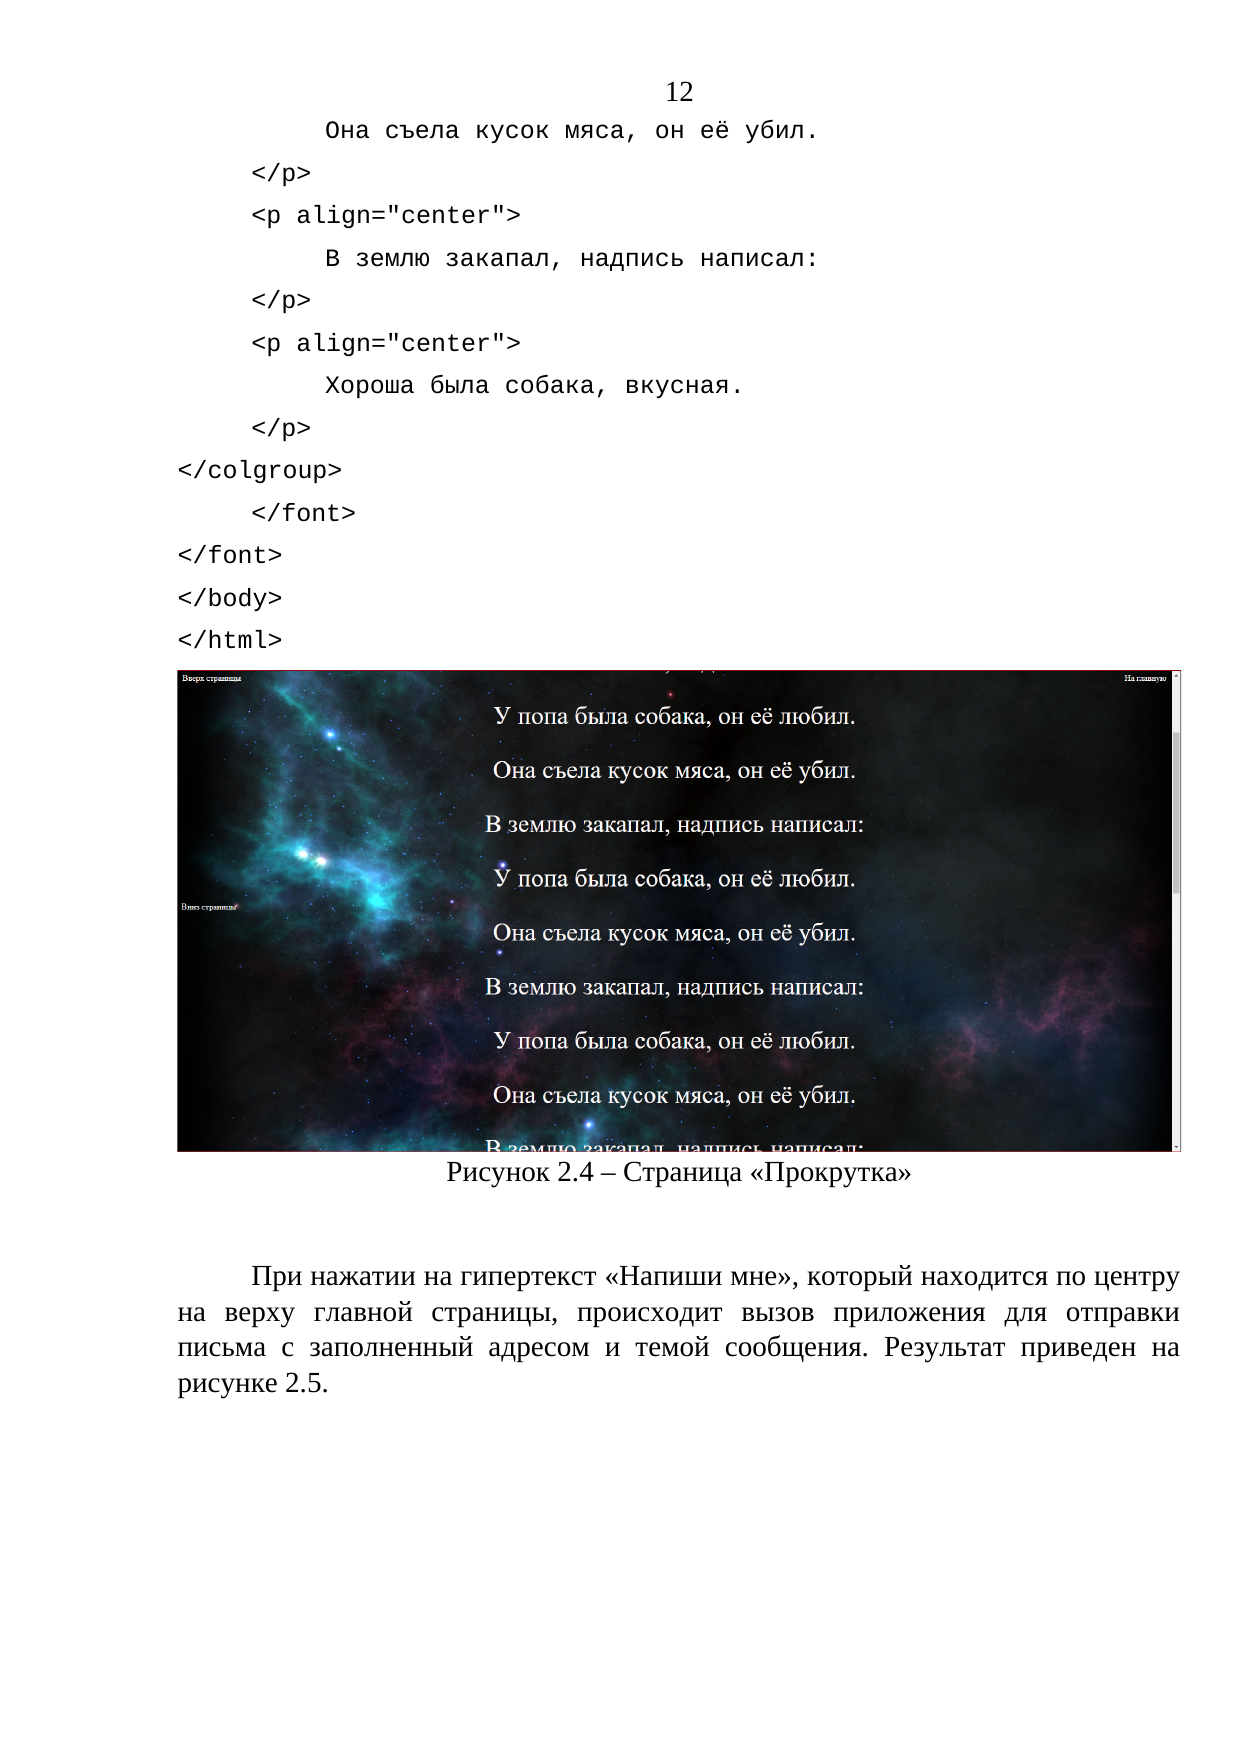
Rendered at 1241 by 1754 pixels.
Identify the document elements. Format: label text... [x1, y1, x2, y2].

text В землю закапал, надпись написал: [177, 246, 1181, 274]
text Рисунок 2.4 – Страница «Прокрутка» [177, 1152, 1181, 1187]
text </font> [177, 501, 1181, 529]
text </html> [177, 628, 1181, 656]
text </colgroup> [177, 458, 1181, 486]
picture [177, 670, 1182, 1152]
text Она съела кусок мяса, он её убил. [177, 118, 1181, 146]
text <p align="center"> [177, 203, 1181, 231]
text </p> [177, 288, 1181, 316]
text </p> [177, 161, 1181, 189]
text </p> [177, 416, 1181, 444]
text </body> [177, 586, 1181, 614]
text <p align="center"> [177, 331, 1181, 359]
text Хороша была собака, вкусная. [177, 373, 1181, 401]
text </font> [177, 543, 1181, 571]
text При нажатии на гипертекст «Напиши мне», который находится по центру на верху главной страницы, происходит вызов приложения для отправки письма с заполненный адресом и темой сообщения. Результат приведен на рисунке 2.5. [177, 1258, 1181, 1398]
